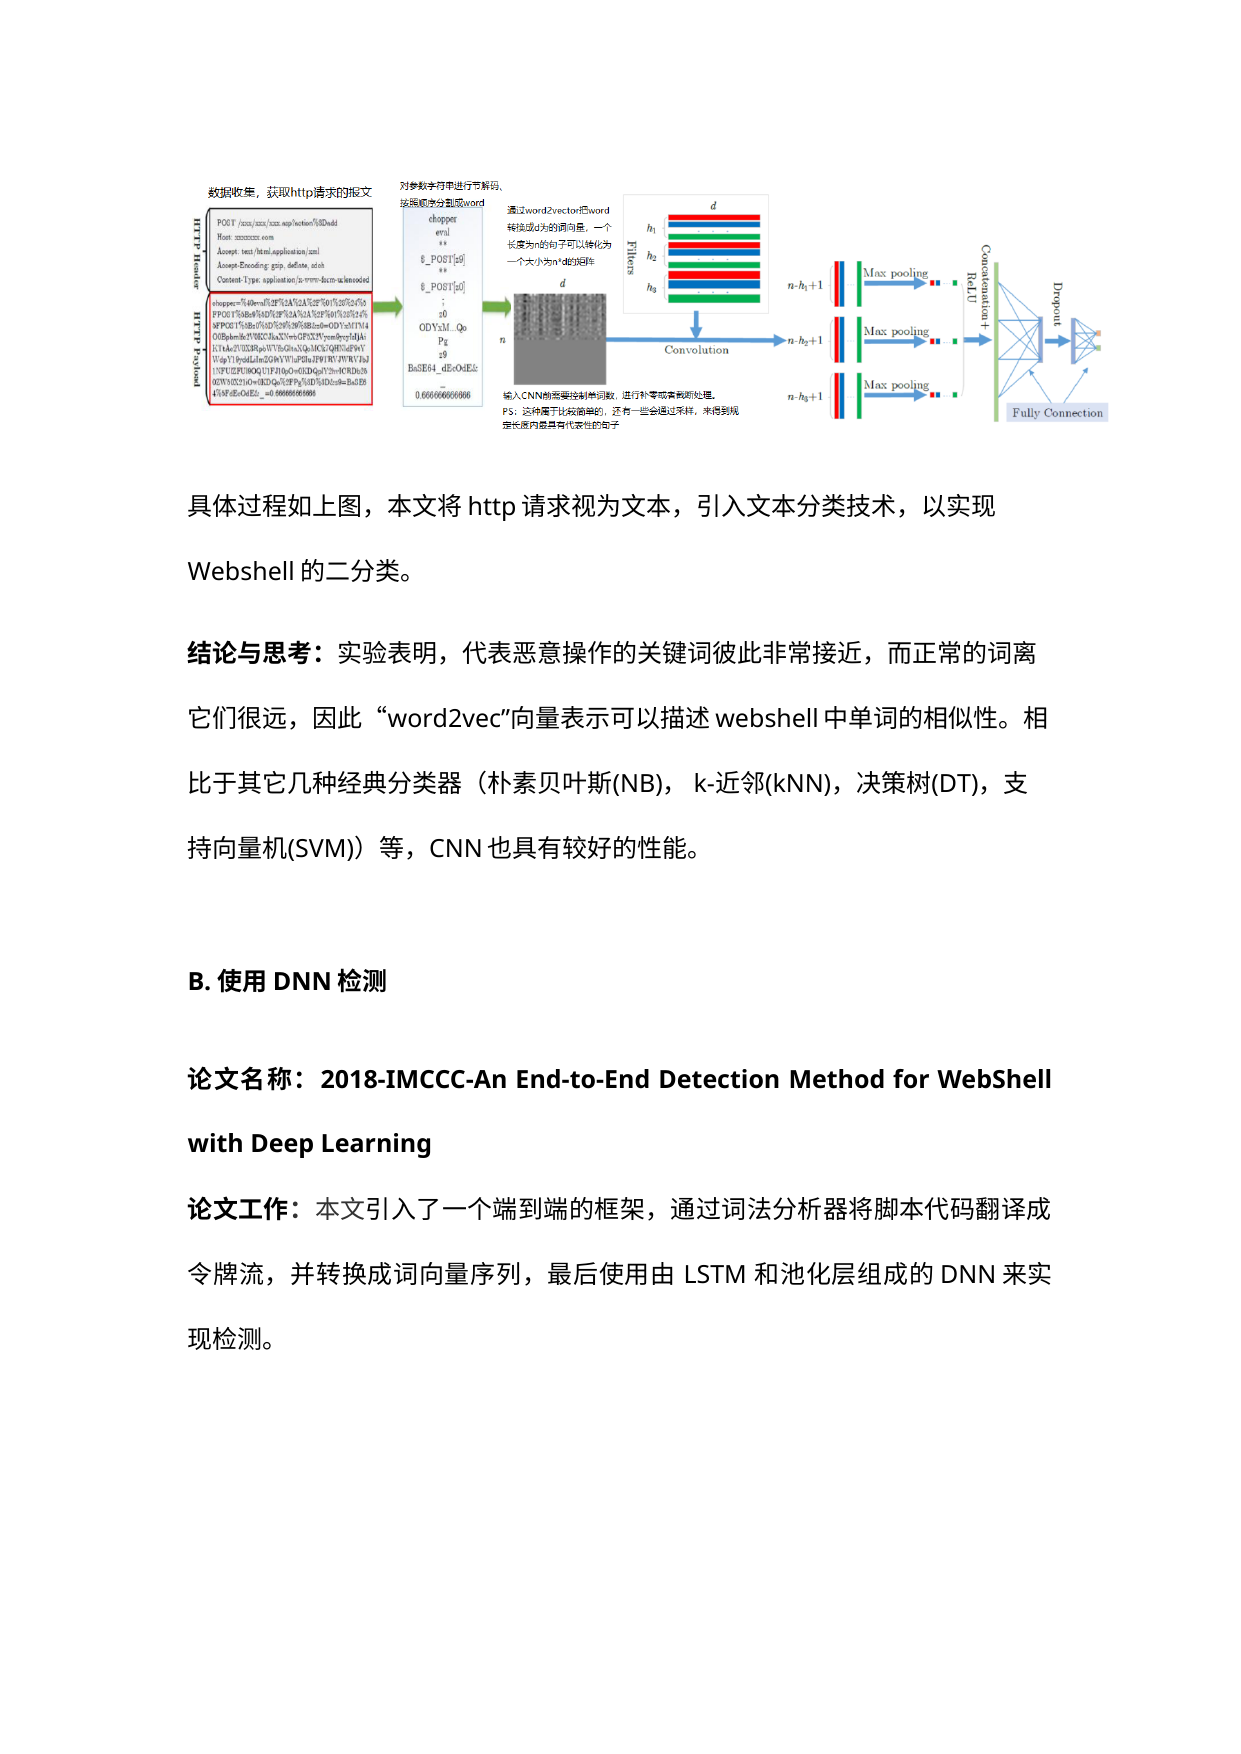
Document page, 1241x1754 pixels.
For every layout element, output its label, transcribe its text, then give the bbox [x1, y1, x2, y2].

text 结论与思考：实验表明，代表恶意操作的关键词彼此非常接近，而正常的词离它们很远，因此“word2vec”向量表示可以描述webshell中单词的相似性。相比于其它几种经典分类器（朴素贝叶斯(NB)， k-近邻(kNN)，决策树(DT)，支持向量机(SVM)）等，CNN也具有较好的性能。 [187, 619, 1053, 879]
text 具体过程如上图，本文将http请求视为文本，引入文本分类技术，以实现Webshell的二分类。 [187, 472, 1053, 602]
picture [187, 175, 1124, 441]
list 使用DNN检测 [187, 947, 1053, 1012]
list 论文工作：本文引入了一个端到端的框架，通过词法分析器将脚本代码翻译成令牌流，并转换成词向量序列，最后使用由 LSTM 和池化层组成的DNN来实现检测。 [187, 1175, 1053, 1370]
list 论文名称：2018-IMCCC-An End-to-End Detection Method for WebShell with Deep Learning [187, 1045, 1053, 1175]
